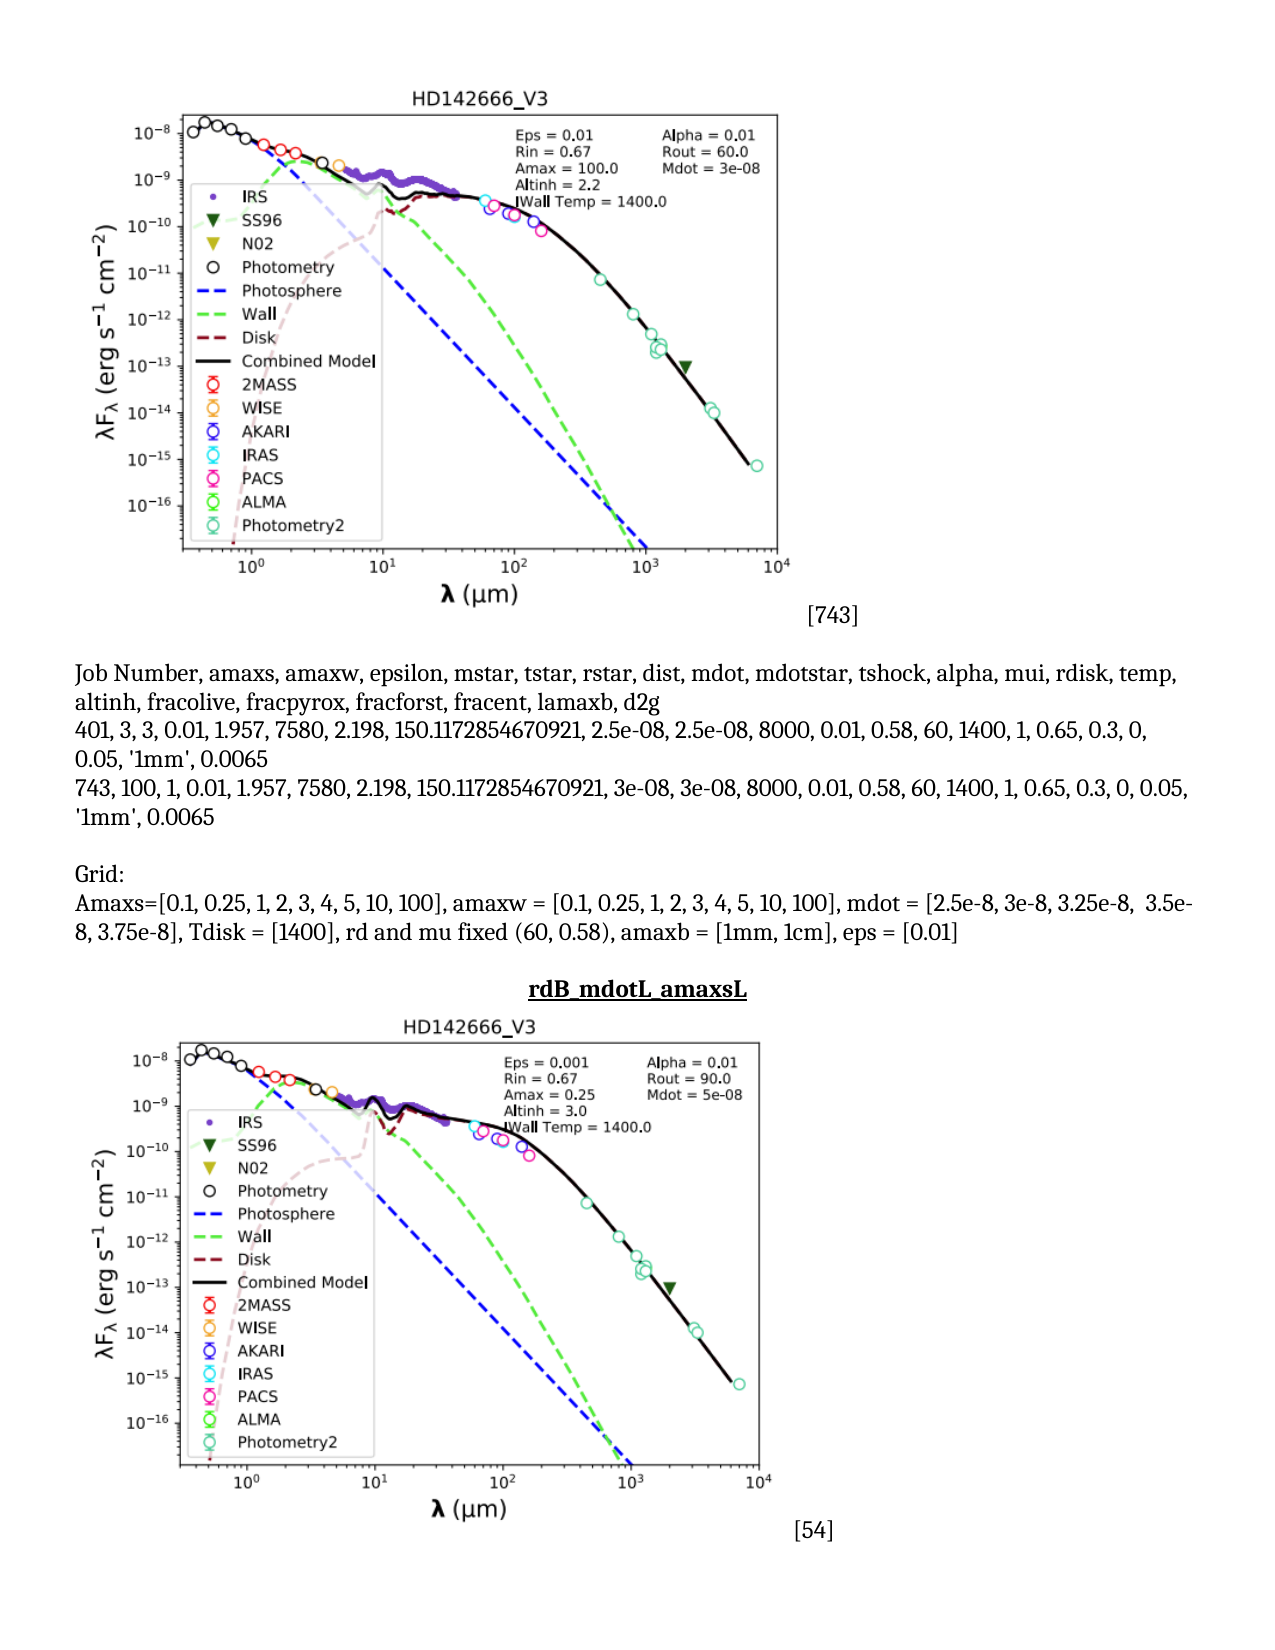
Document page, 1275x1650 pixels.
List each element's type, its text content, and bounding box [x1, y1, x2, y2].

text [54] [75, 1004, 1200, 1545]
text 743, 100, 1, 0.01, 1.957, 7580, 2.198, 150.1172854670921, 3e-08, 3e-08, 8000, 0.01, 0.58, 60, 1400, 1, 0.65, 0.3, 0, 0.05, '1mm', 0.0065 [75, 774, 1200, 831]
text rdB_mdotL_amaxsL [75, 975, 1200, 1004]
text Amaxs=[0.1, 0.25, 1, 2, 3, 4, 5, 10, 100], amaxw = [0.1, 0.25, 1, 2, 3, 4, 5, 10, 100], mdot = [2.5e-8, 3e-8, 3.25e-8, 3.5e-8, 3.75e-8], Tdisk = [1400], rd and mu fixed (60, 0.58), amaxb = [1mm, 1cm], eps = [0.01] [75, 889, 1200, 946]
text [743] [75, 75, 1200, 630]
text Job Number, amaxs, amaxw, epsilon, mstar, tstar, rstar, dist, mdot, mdotstar, tshock, alpha, mui, rdisk, temp, altinh, fracolive, fracpyrox, fracforst, fracent, lamaxb, d2g [75, 659, 1200, 716]
text 401, 3, 3, 0.01, 1.957, 7580, 2.198, 150.1172854670921, 2.5e-08, 2.5e-08, 8000, 0.01, 0.58, 60, 1400, 1, 0.65, 0.3, 0, 0.05, '1mm', 0.0065 [75, 716, 1200, 774]
text Grid: [75, 860, 1200, 889]
